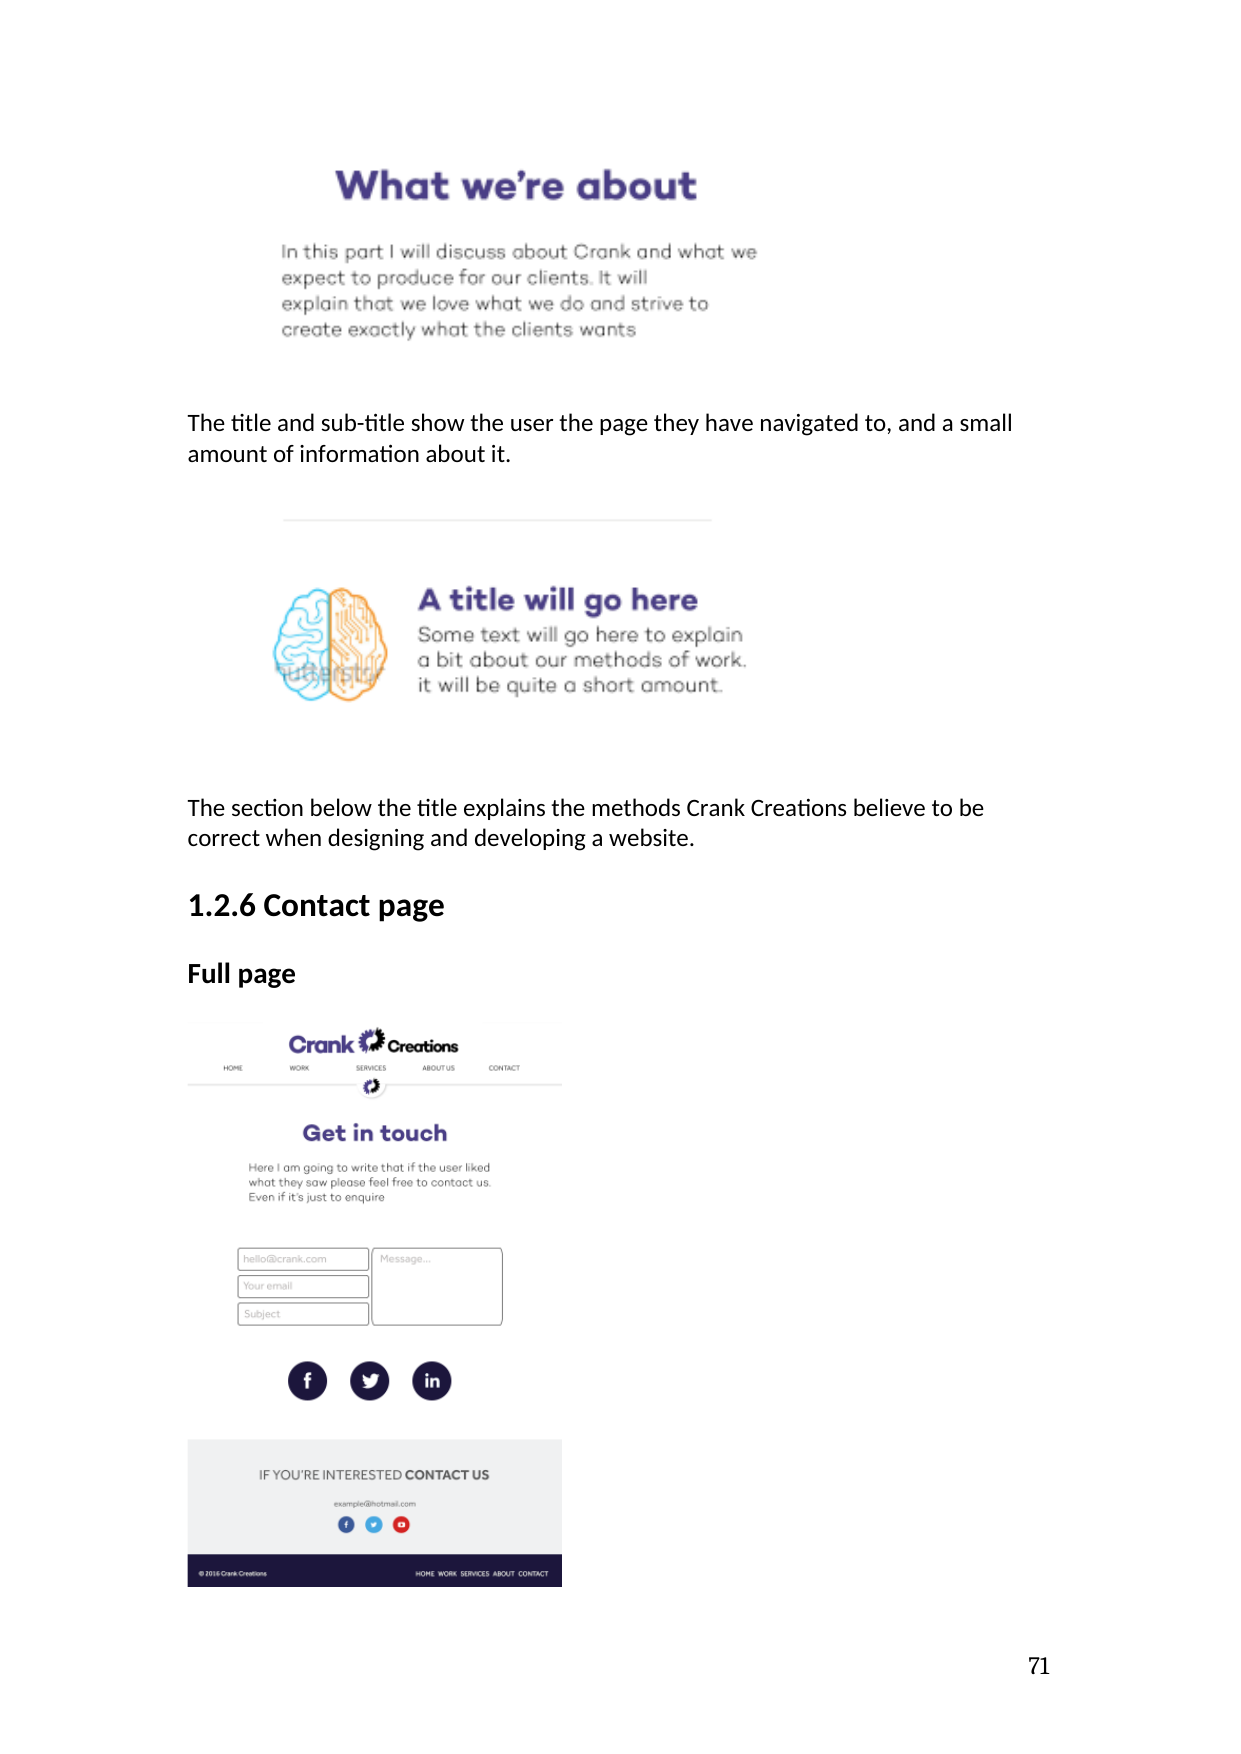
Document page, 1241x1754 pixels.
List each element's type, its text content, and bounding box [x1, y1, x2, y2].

picture [187, 1019, 562, 1587]
picture [187, 509, 825, 764]
text The section below the title explains the methods Crank Creations believe to be correct when designing and developing a website. 1.2.6 Contact page Full page [187, 792, 1049, 1019]
picture [187, 150, 844, 367]
text The title and sub-title show the user the page they have navigated to, and a small amount of information about it. [187, 407, 1049, 468]
